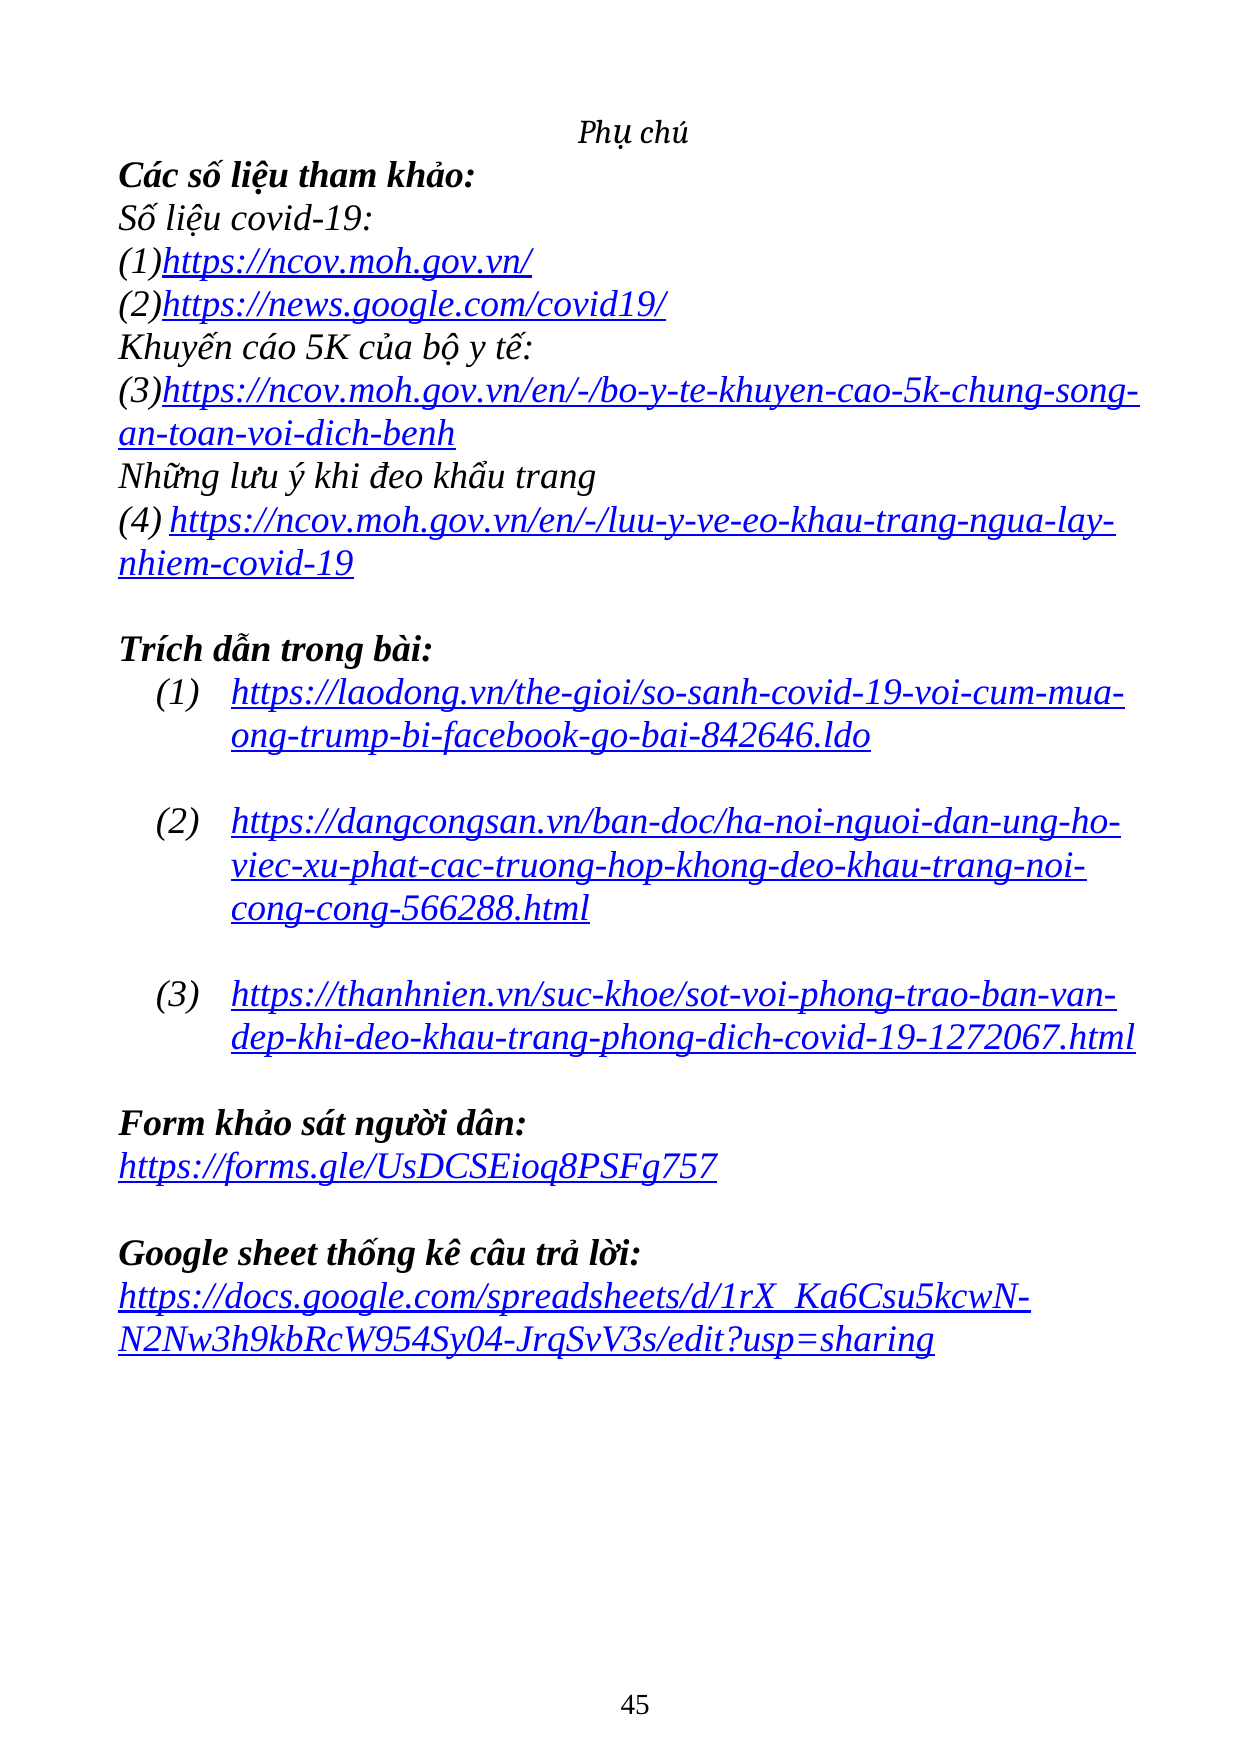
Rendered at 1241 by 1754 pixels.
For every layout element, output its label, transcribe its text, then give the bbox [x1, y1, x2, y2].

text (1)https://ncov.moh.gov.vn/ [118, 238, 1152, 281]
list https://dangcongsan.vn/ban-doc/ha-noi-nguoi-dan-ung-ho-viec-xu-phat-cac-truong-hop-khong-deo-khau-trang-noi-cong-cong-566288.html [156, 799, 1152, 928]
text https://docs.google.com/spreadsheets/d/1rX_Ka6Csu5kcwN-N2Nw3h9kbRcW954Sy04-JrqSvV3s/edit?usp=sharing [118, 1273, 1152, 1359]
list https://laodong.vn/the-gioi/so-sanh-covid-19-voi-cum-mua-ong-trump-bi-facebook-go-bai-842646.ldo [156, 669, 1152, 756]
text Những lưu ý khi đeo khẩu trang [118, 454, 1152, 497]
text Trích dẫn trong bài: [118, 626, 1152, 669]
text Các số liệu tham khảo: [118, 152, 1152, 195]
text Số liệu covid-19: [118, 195, 1152, 238]
text (4) https://ncov.moh.gov.vn/en/-/luu-y-ve-eo-khau-trang-ngua-lay-nhiem-covid-19 [118, 497, 1152, 583]
text (3)https://ncov.moh.gov.vn/en/-/bo-y-te-khuyen-cao-5k-chung-song-an-toan-voi-dich-benh [118, 368, 1152, 454]
subtitle Phụ chú [118, 114, 1152, 152]
text Google sheet thống kê câu trả lời: [118, 1230, 1152, 1273]
text Form khảo sát người dân: [118, 1101, 1152, 1144]
text https://forms.gle/UsDCSEioq8PSFg757 [118, 1144, 1152, 1187]
list https://thanhnien.vn/suc-khoe/sot-voi-phong-trao-ban-van-dep-khi-deo-khau-trang-phong-dich-covid-19-1272067.html [156, 971, 1152, 1058]
text Khuyến cáo 5K của bộ y tế: [118, 324, 1152, 368]
text (2)https://news.google.com/covid19/ [118, 281, 1152, 324]
